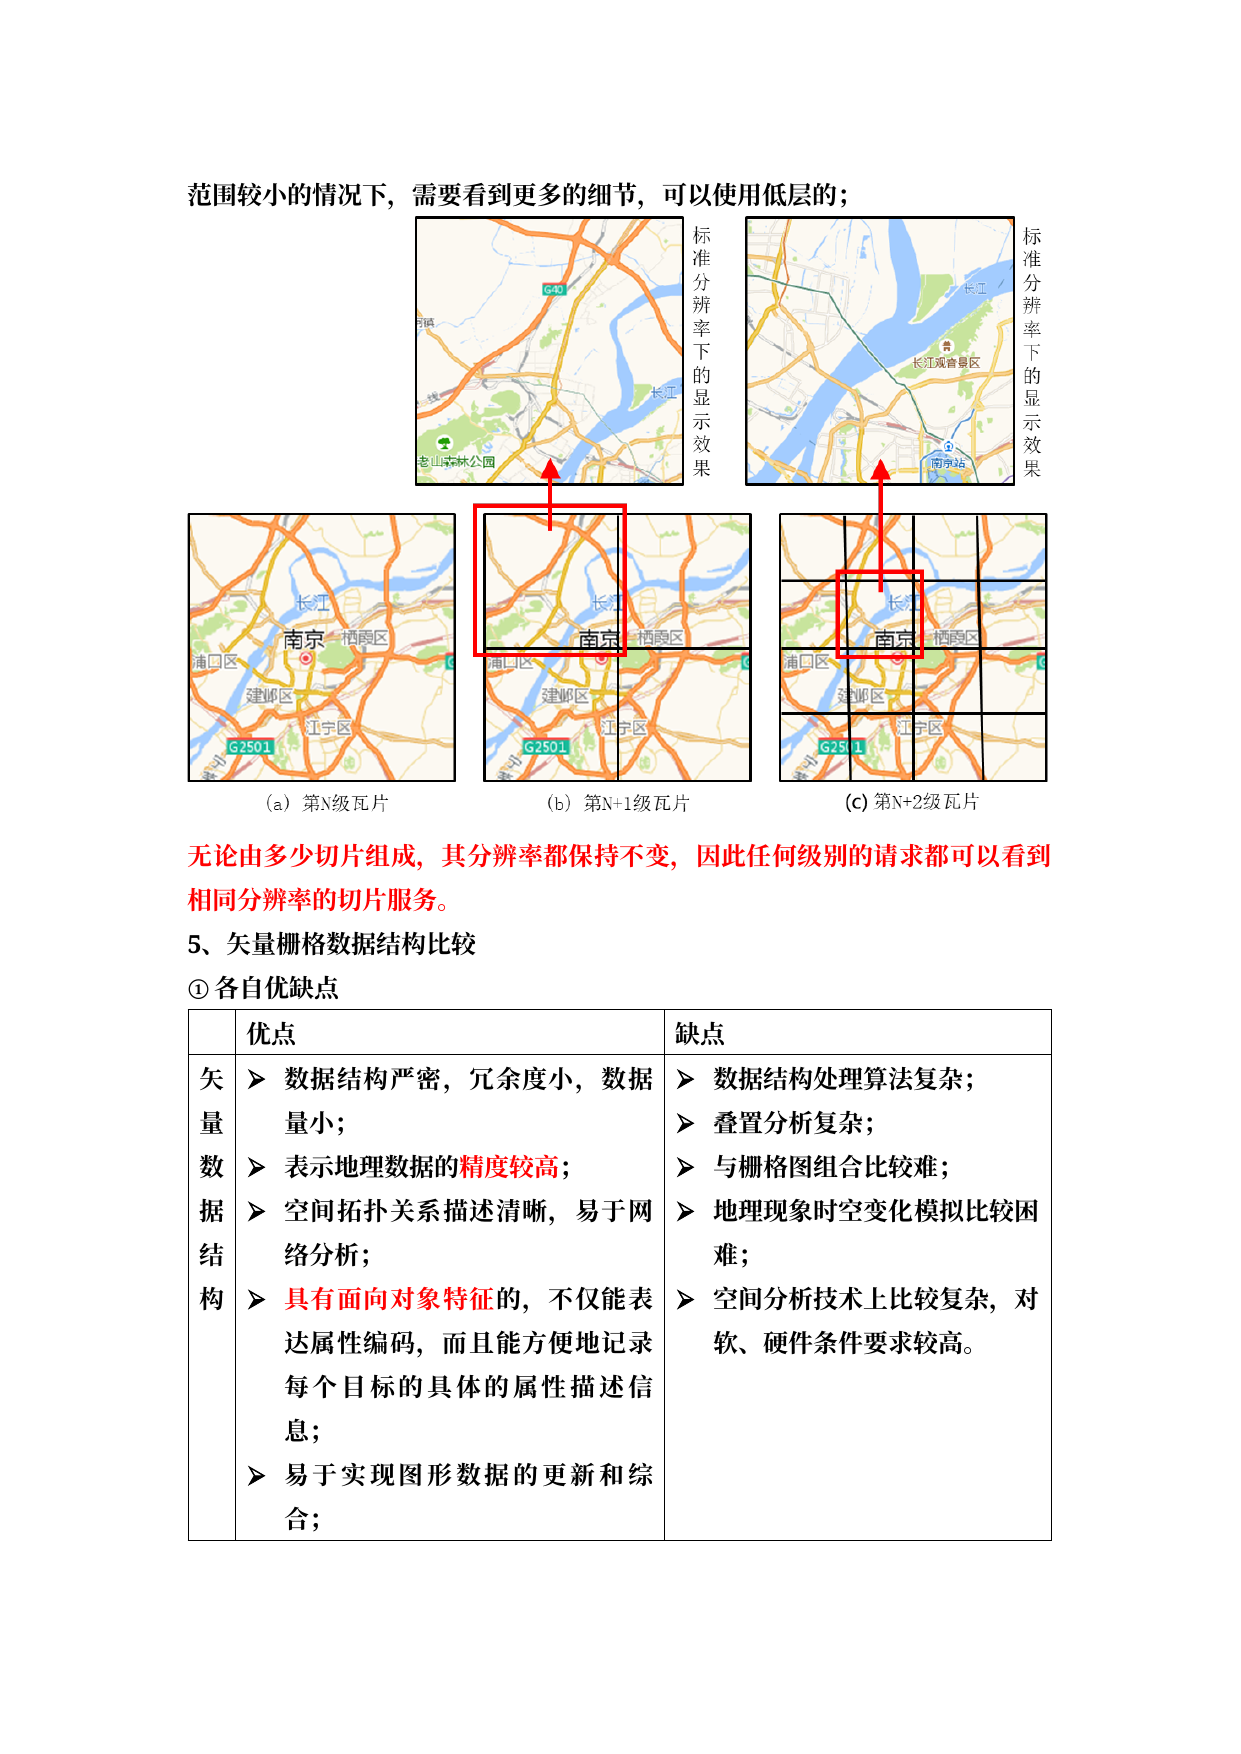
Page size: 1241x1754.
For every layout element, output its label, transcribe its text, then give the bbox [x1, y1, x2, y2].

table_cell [665, 1055, 1051, 1540]
table_cell 矢 量 数 据 结 构 [189, 1055, 235, 1540]
table_header [189, 1010, 235, 1054]
table_header 缺点 [665, 1010, 1051, 1054]
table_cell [236, 1055, 664, 1540]
text ①各自优缺点 [187, 965, 1053, 1009]
table_header 优点 [236, 1010, 664, 1054]
picture [187, 216, 1053, 825]
text 范围较小的情况下，需要看到更多的细节，可以使用低层的； [187, 172, 1053, 216]
text 无论由多少切片组成，其分辨率都保持不变，因此任何级别的请求都可以看到相同分辨率的切片服务。 [187, 833, 1053, 921]
text 5、矢量栅格数据结构比较 [187, 921, 1053, 965]
